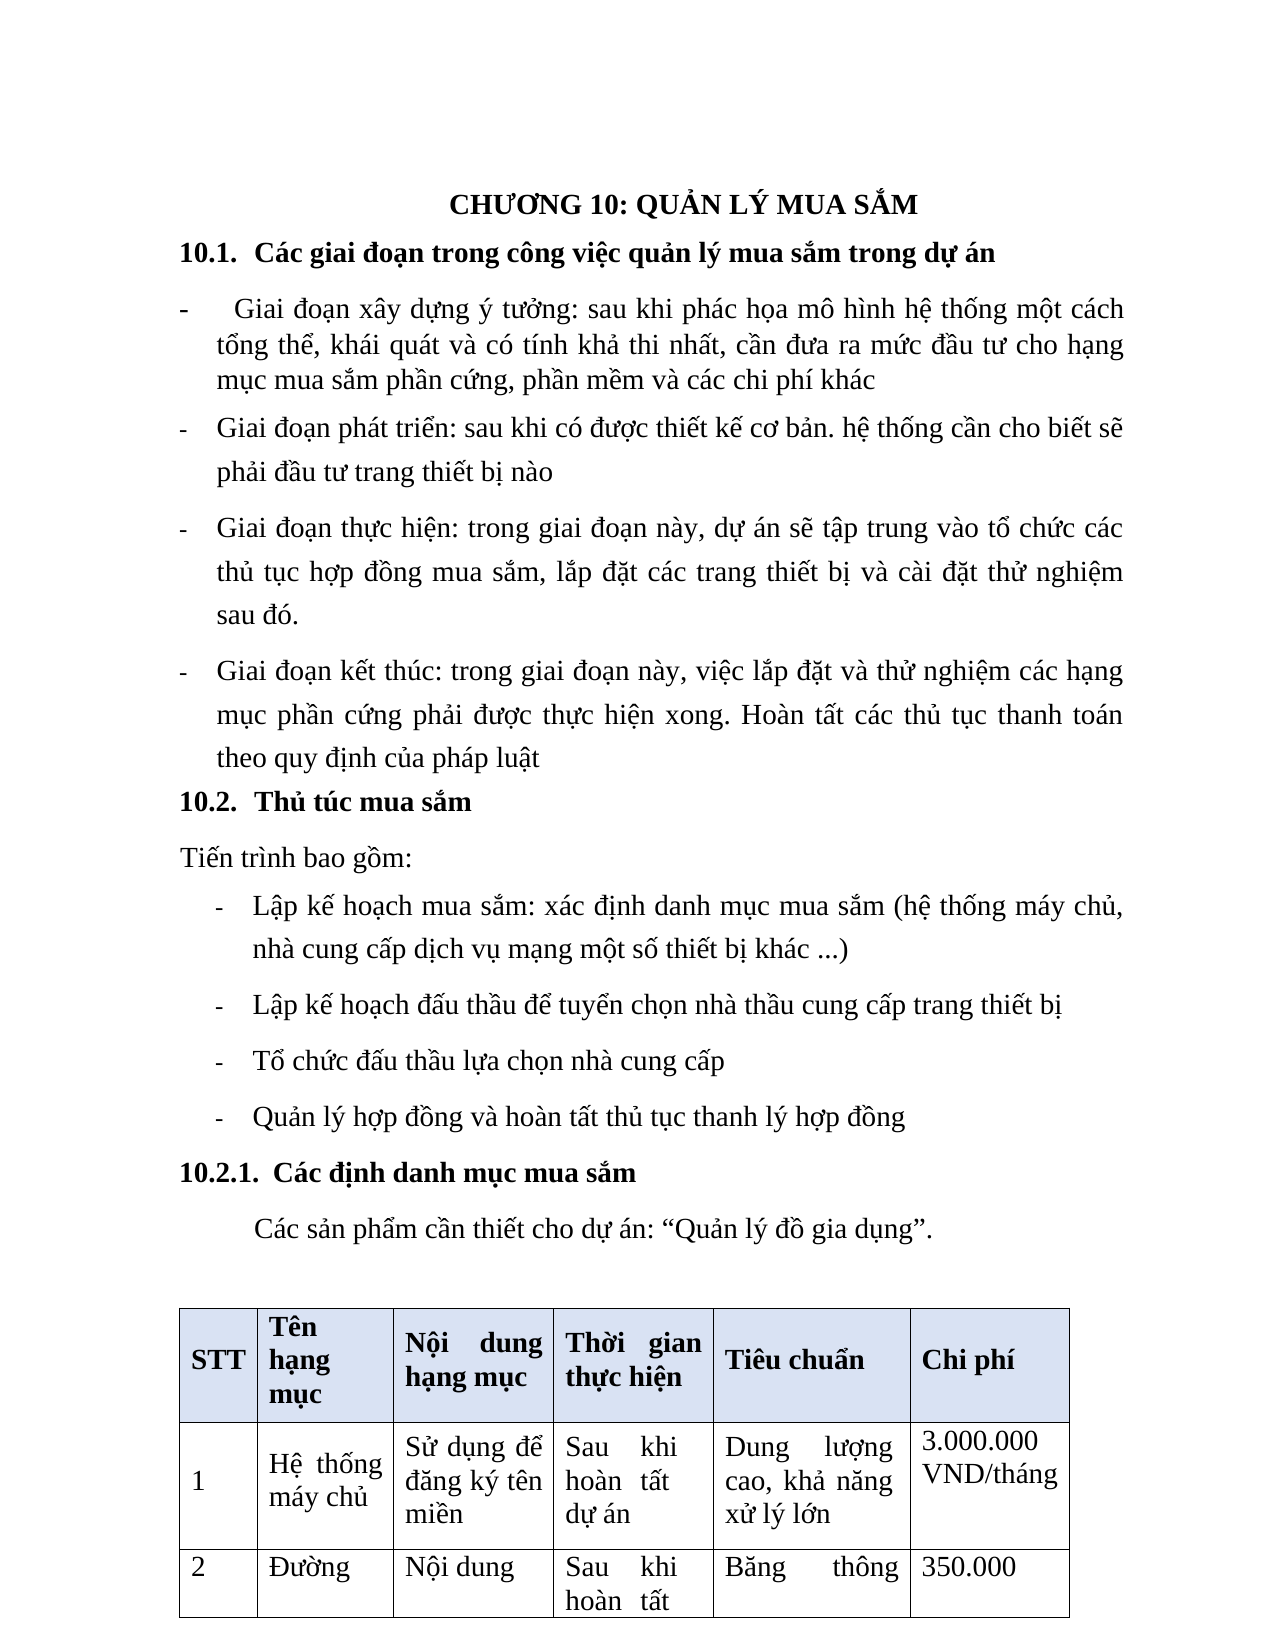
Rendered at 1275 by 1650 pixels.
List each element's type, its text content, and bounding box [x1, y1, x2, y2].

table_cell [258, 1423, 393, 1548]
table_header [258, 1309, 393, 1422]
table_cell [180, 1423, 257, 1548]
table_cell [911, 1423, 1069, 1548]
list Giai đoạn phát triển: sau khi có được thiết kế cơ bản. hệ thống cần cho biết sẽ phải đầu tư trang thiết bị nào [179, 411, 1125, 488]
list Tổ chức đấu thầu lựa chọn nhà cung cấp [215, 1043, 1125, 1077]
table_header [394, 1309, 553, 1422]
list Giai đoạn kết thúc: trong giai đoạn này, việc lắp đặt và thử nghiệm các hạng mục phần cứng phải được thực hiện xong. Hoàn tất các thủ tục thanh toán theo quy định của pháp luật [179, 653, 1125, 774]
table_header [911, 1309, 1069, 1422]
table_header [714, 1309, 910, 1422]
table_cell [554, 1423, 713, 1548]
list Giai đoạn thực hiện: trong giai đoạn này, dự án sẽ tập trung vào tổ chức các thủ tục hợp đồng mua sắm, lắp đặt các trang thiết bị và cài đặt thử nghiệm sau đó. [179, 510, 1125, 631]
list Lập kế hoạch mua sắm: xác định danh mục mua sắm (hệ thống máy chủ, nhà cung cấp dịch vụ mạng một số thiết bị khác ...) [215, 888, 1125, 965]
text - Giai đoạn xây dựng ý tưởng: sau khi phác họa mô hình hệ thống một cách tổng thể, khái quát và có tính khả thi nhất, cần đưa ra mức đầu tư cho hạng mục mua sắm phần cứng, phần mềm và các chi phí khác [179, 291, 1125, 396]
list Lập kế hoạch đấu thầu để tuyển chọn nhà thầu cung cấp trang thiết bị [215, 987, 1125, 1021]
list Các giai đoạn trong công việc quản lý mua sắm trong dự án [179, 235, 1125, 269]
list Các định danh mục mua sắm [179, 1156, 1125, 1189]
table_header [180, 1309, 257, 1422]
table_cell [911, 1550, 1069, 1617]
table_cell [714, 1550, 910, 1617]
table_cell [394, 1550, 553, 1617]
text Các sản phẩm cần thiết cho dự án: “Quản lý đồ gia dụng”. [179, 1212, 1125, 1245]
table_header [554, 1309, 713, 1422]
text Tiến trình bao gồm: [180, 840, 493, 873]
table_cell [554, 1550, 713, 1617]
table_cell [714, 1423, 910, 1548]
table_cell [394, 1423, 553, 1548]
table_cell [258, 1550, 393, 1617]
subtitle CHƯƠNG 10: QUẢN LÝ MUA SẮM [298, 187, 1069, 221]
list Thủ túc mua sắm [179, 784, 1125, 817]
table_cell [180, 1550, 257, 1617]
list Quản lý hợp đồng và hoàn tất thủ tục thanh lý hợp đồng [215, 1099, 1125, 1133]
